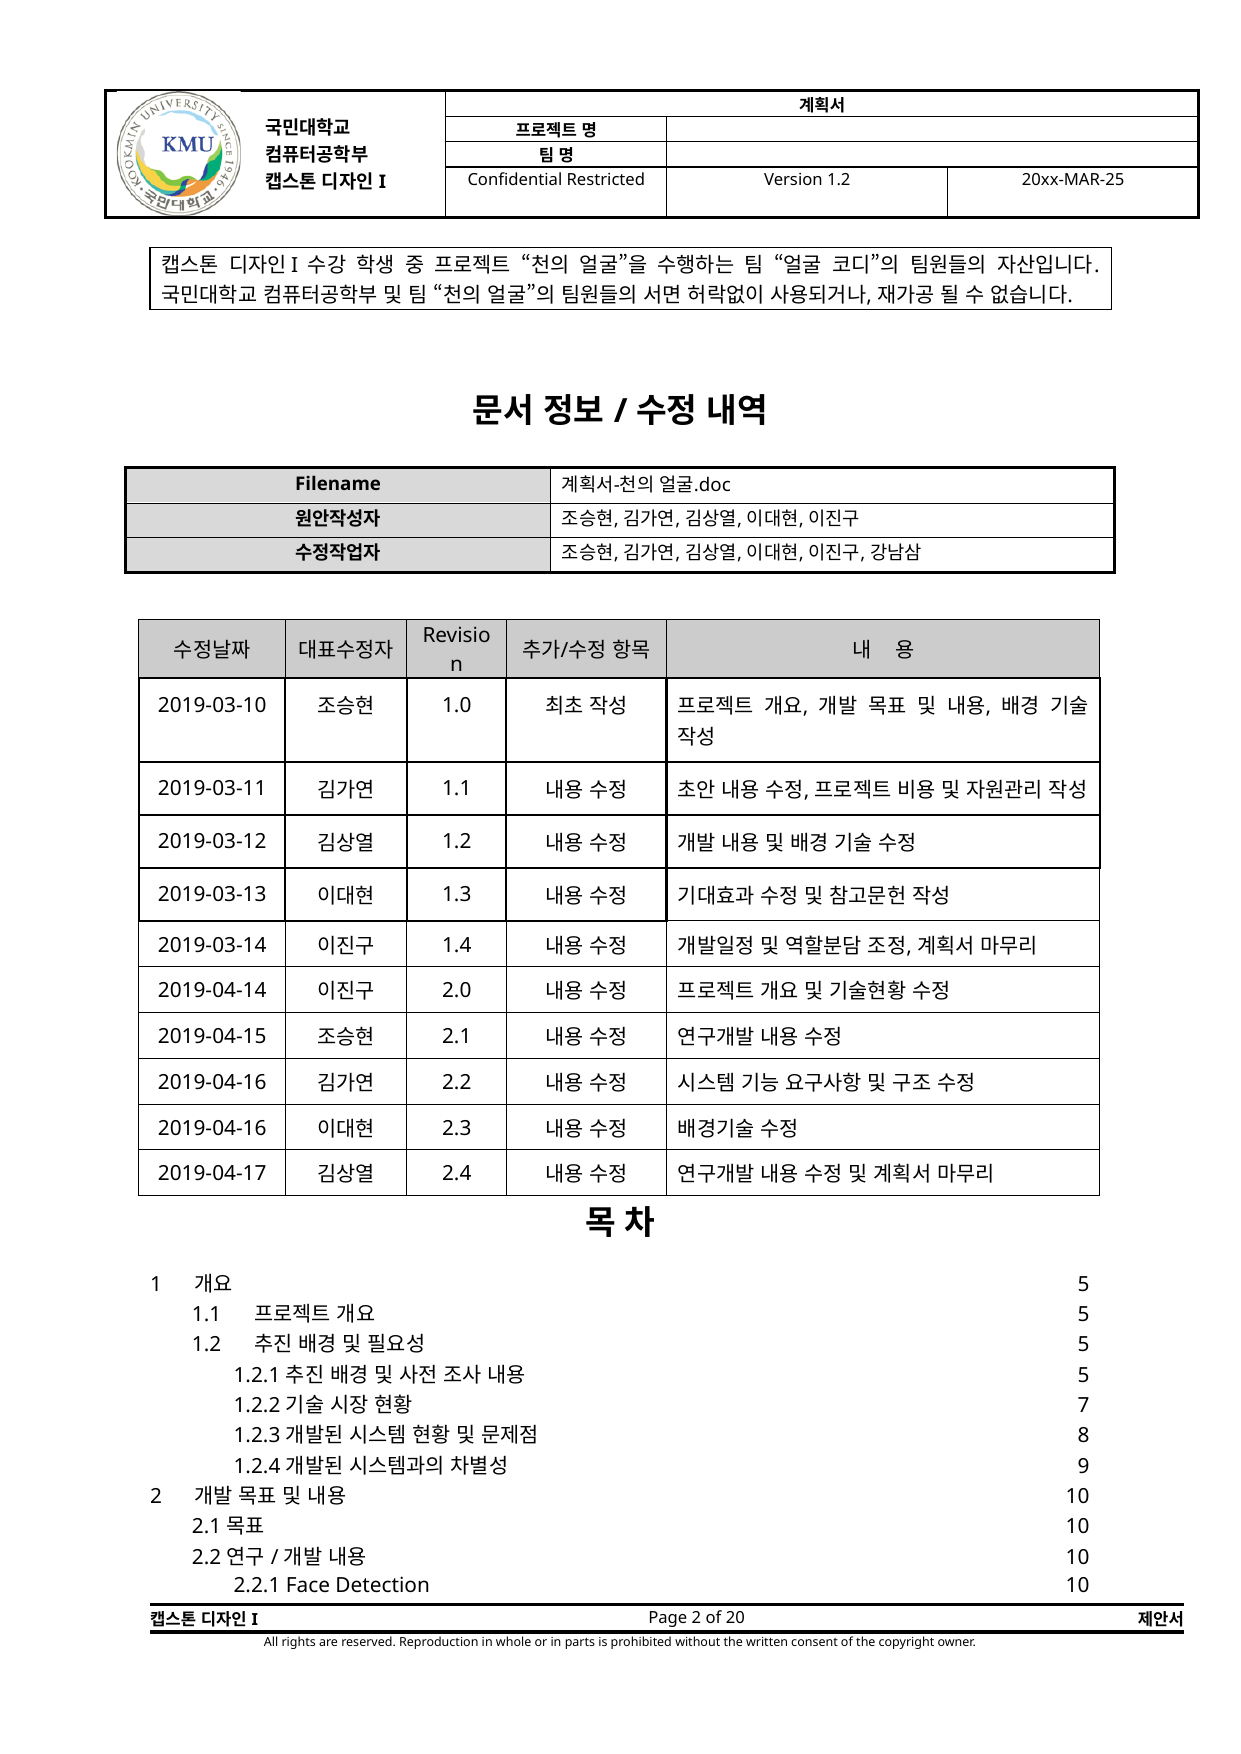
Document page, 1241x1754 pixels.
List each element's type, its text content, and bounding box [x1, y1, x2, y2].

table_header 계획서-천의 얼굴.doc [551, 469, 1113, 502]
table_cell 2019-04-16 [139, 1059, 285, 1103]
table_cell 1.1 [408, 763, 505, 814]
table_cell 원안작성자 [127, 504, 550, 537]
table_cell 내용 수정 [507, 816, 665, 867]
table_cell 2019-04-17 [139, 1150, 285, 1195]
table_cell 2019-04-16 [139, 1105, 285, 1149]
table_cell 초안 내용 수정, 프로젝트 비용 및 자원관리 작성 [668, 763, 1099, 814]
table_cell 기대효과 수정 및 참고문헌 작성 [668, 869, 1099, 920]
table_cell 김상열 [286, 1150, 406, 1195]
table_cell 내용 수정 [507, 1059, 666, 1103]
table_cell 최초 작성 [507, 679, 665, 761]
table_cell 2.1 [407, 1013, 506, 1058]
table_cell 김가연 [286, 763, 406, 814]
table_header 내 용 [667, 620, 1099, 677]
table_cell 1.3 [408, 869, 505, 920]
table_cell 2.2 [407, 1059, 506, 1103]
table_header Revision [407, 620, 506, 677]
table_cell 2.4 [407, 1150, 506, 1195]
table_cell 김상열 [286, 816, 406, 867]
table_cell 2019-03-14 [139, 922, 285, 966]
table_header 수정날짜 [139, 620, 285, 677]
table_cell 이대현 [286, 1105, 406, 1149]
table_cell 내용 수정 [507, 1013, 666, 1058]
table_cell 조승현 [286, 679, 406, 761]
table_header 대표수정자 [286, 620, 406, 677]
table_cell 프로젝트 개요, 개발 목표 및 내용, 배경 기술 작성 [668, 679, 1099, 761]
table_cell 2019-04-15 [139, 1013, 285, 1058]
text 목 차 [150, 1196, 1090, 1244]
table_cell 내용 수정 [507, 1150, 666, 1195]
table_cell 조승현 [286, 1013, 406, 1058]
table_cell 2.0 [407, 967, 506, 1012]
table_cell 배경기술 수정 [667, 1105, 1099, 1149]
table_cell 이대현 [286, 869, 406, 920]
table_cell 조승현, 김가연, 김상열, 이대현, 이진구 [551, 504, 1113, 537]
table_cell 이진구 [286, 967, 406, 1012]
table_cell 조승현, 김가연, 김상열, 이대현, 이진구, 강남삼 [551, 538, 1113, 571]
table_cell 시스템 기능 요구사항 및 구조 수정 [667, 1059, 1099, 1103]
table_cell 연구개발 내용 수정 및 계획서 마무리 [667, 1150, 1099, 1195]
table_cell 수정작업자 [127, 538, 550, 571]
table_cell 내용 수정 [507, 869, 665, 920]
table_header 추가/수정 항목 [507, 620, 666, 677]
table_cell 연구개발 내용 수정 [667, 1013, 1099, 1058]
picture [116, 91, 241, 216]
table_cell 1.4 [407, 922, 506, 966]
table_cell 개발 내용 및 배경 기술 수정 [668, 816, 1099, 867]
table_cell 프로젝트 개요 및 기술현황 수정 [667, 967, 1099, 1012]
table_cell 2019-03-12 [140, 816, 284, 867]
table_cell 이진구 [286, 922, 406, 966]
table_cell 내용 수정 [507, 967, 666, 1012]
text 문서 정보 / 수정 내역 [150, 384, 1090, 432]
table_cell 1.2 [408, 816, 505, 867]
table_cell 2.3 [407, 1105, 506, 1149]
table_cell 내용 수정 [507, 1105, 666, 1149]
table_cell 2019-03-10 [140, 679, 284, 761]
table_cell 내용 수정 [507, 763, 665, 814]
table_cell 김가연 [286, 1059, 406, 1103]
table_cell 2019-03-13 [140, 869, 284, 920]
table_cell 2019-04-14 [139, 967, 285, 1012]
table_header Filename [127, 469, 550, 502]
table_cell 내용 수정 [507, 922, 666, 966]
table_cell 2019-03-11 [140, 763, 284, 814]
table_cell 1.0 [408, 679, 505, 761]
table_cell 개발일정 및 역할분담 조정, 계획서 마무리 [667, 921, 1099, 966]
